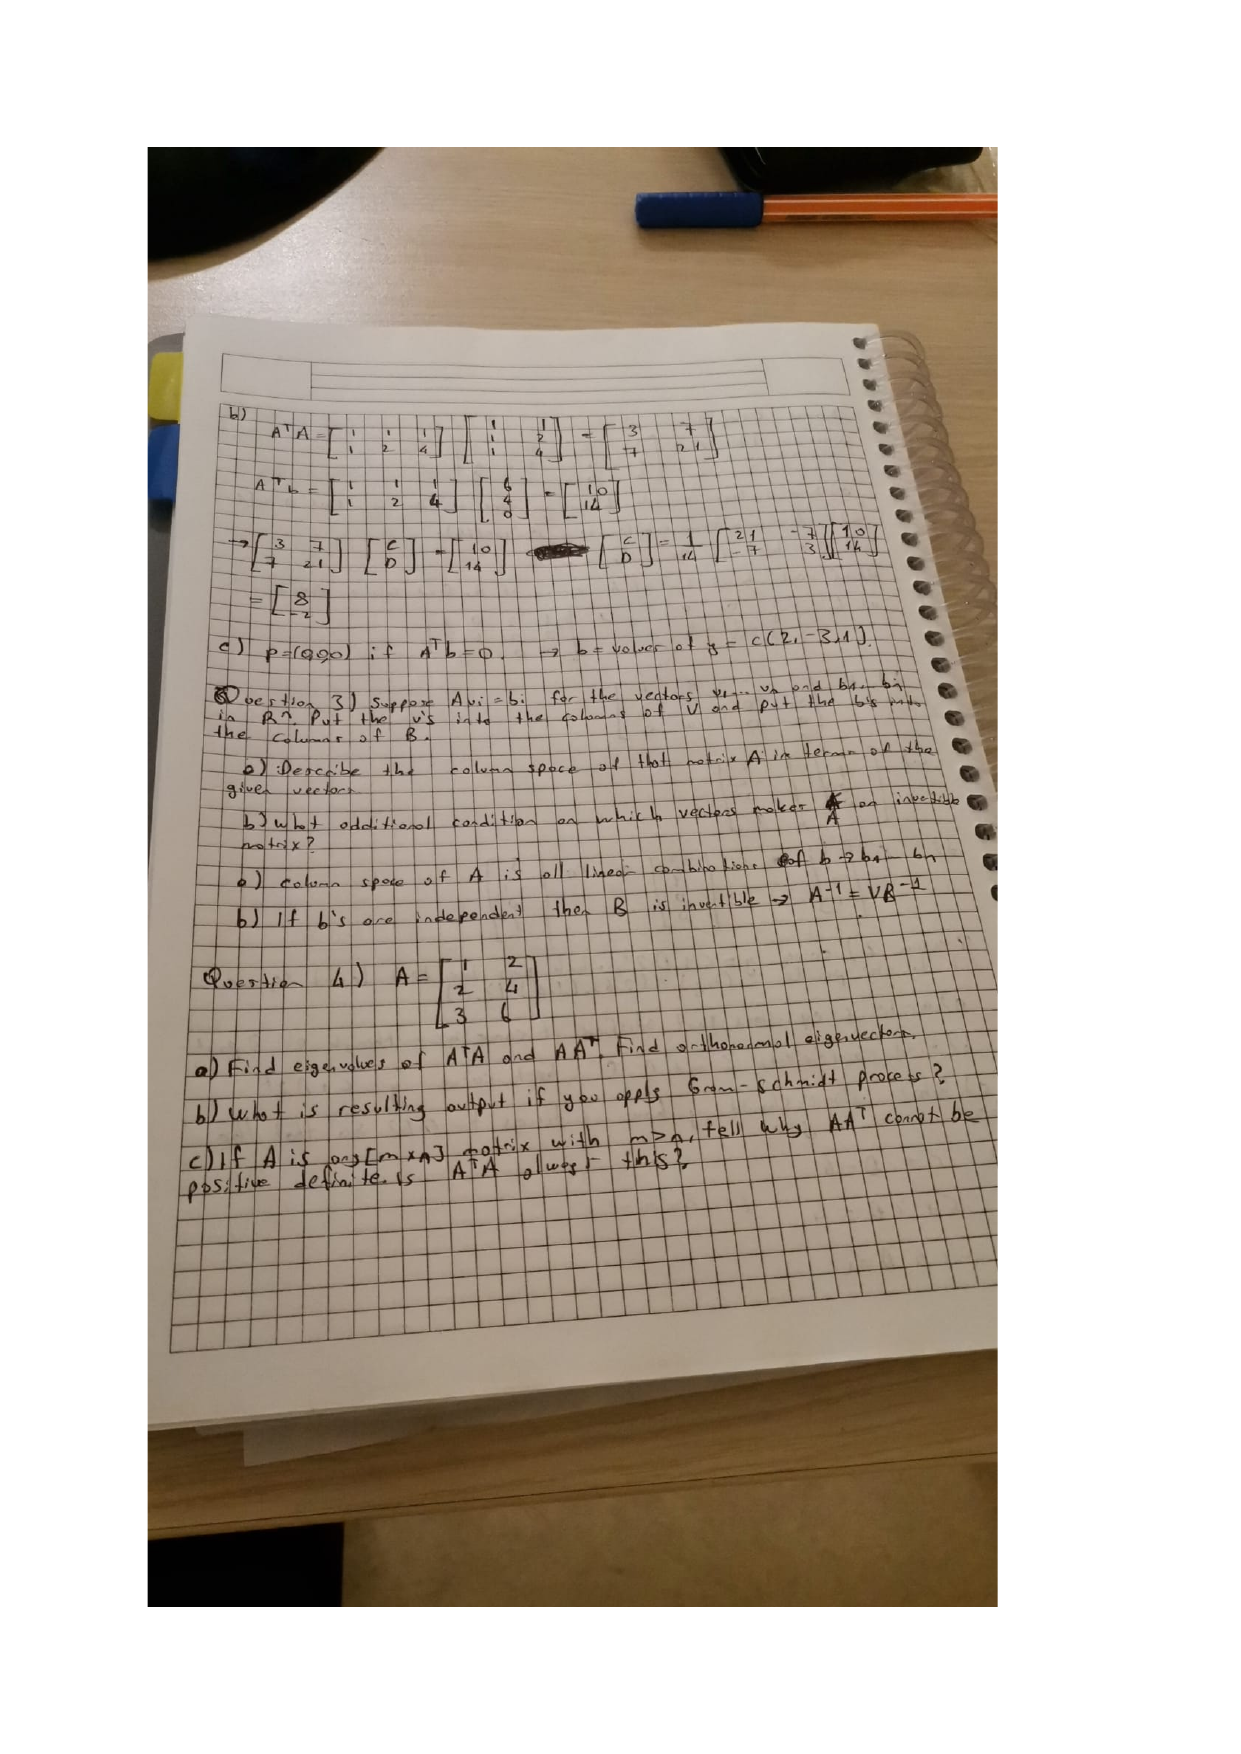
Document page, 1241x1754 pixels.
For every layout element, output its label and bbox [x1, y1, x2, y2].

picture [147, 147, 998, 1607]
